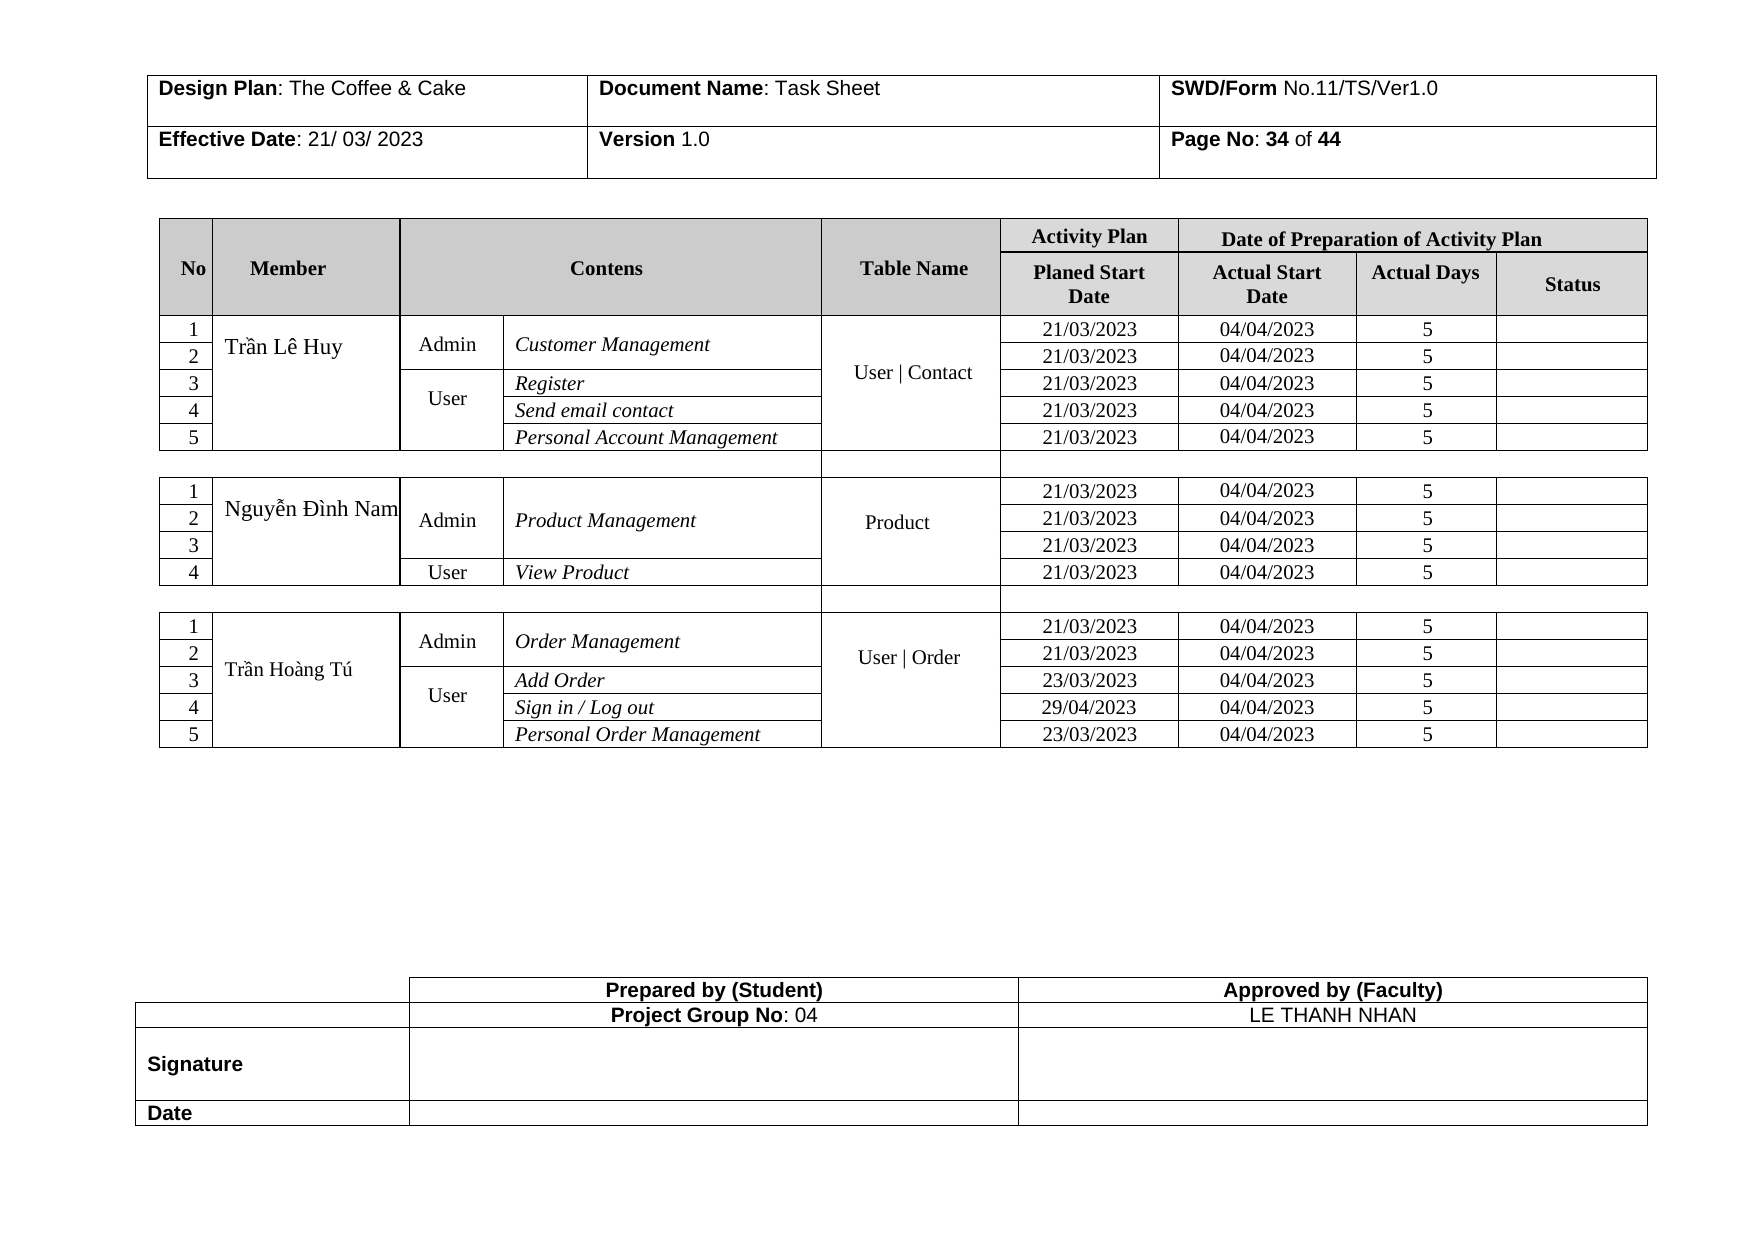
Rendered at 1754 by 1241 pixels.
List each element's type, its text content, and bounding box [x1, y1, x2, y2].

table_cell [1497, 343, 1647, 369]
table_cell [1497, 667, 1647, 693]
table_cell [822, 451, 1000, 477]
table_cell 04/04/2023 [1179, 316, 1356, 342]
table_cell 5 [1357, 532, 1496, 558]
table_cell [1497, 424, 1647, 450]
table_cell User | Contact [822, 316, 1000, 450]
table_cell 4 [160, 694, 212, 720]
table_cell Add Order [504, 667, 821, 693]
table_cell [1001, 451, 1647, 477]
table_cell 3 [160, 667, 212, 693]
table_cell Customer Management [504, 316, 821, 369]
table_cell 5 [1357, 316, 1496, 342]
table_cell 23/03/2023 [1001, 667, 1178, 693]
table_cell 1 [160, 613, 212, 639]
table_cell 21/03/2023 [1001, 316, 1178, 342]
table_cell [1497, 532, 1647, 558]
table_cell 5 [1357, 667, 1496, 693]
table_cell [1497, 505, 1647, 531]
table_cell 5 [1357, 694, 1496, 720]
table_cell 04/04/2023 [1179, 343, 1356, 369]
table_cell Personal Order Management [504, 721, 821, 747]
table_cell 04/04/2023 [1179, 694, 1356, 720]
table_header Activity Plan [1001, 219, 1178, 251]
table_cell 04/04/2023 [1179, 532, 1356, 558]
table_cell 5 [1357, 721, 1496, 747]
table_cell 21/03/2023 [1001, 640, 1178, 666]
table_cell 3 [160, 532, 212, 558]
table_cell Send email contact [504, 397, 821, 423]
table_cell [822, 586, 1000, 612]
table_cell 2 [160, 505, 212, 531]
table_cell [1497, 694, 1647, 720]
table_cell 23/03/2023 [1001, 721, 1178, 747]
table_cell 1 [160, 316, 212, 342]
table_cell User | Order [822, 613, 1000, 747]
table_header Date of Preparation of Activity Plan [1179, 219, 1647, 251]
table_cell Admin [401, 316, 503, 369]
table_cell User [401, 667, 503, 747]
table_cell 04/04/2023 [1179, 424, 1356, 450]
table_cell 21/03/2023 [1001, 505, 1178, 531]
table_cell Order Management [504, 613, 821, 666]
table_cell Register [504, 370, 821, 396]
table_cell 04/04/2023 [1179, 640, 1356, 666]
table_cell [1497, 613, 1647, 639]
table_cell 21/03/2023 [1001, 532, 1178, 558]
table_cell 04/04/2023 [1179, 667, 1356, 693]
table_cell [1497, 640, 1647, 666]
table_cell User [401, 370, 503, 450]
table_cell Actual Days [1357, 253, 1496, 315]
table_cell 5 [1357, 640, 1496, 666]
table_cell 4 [160, 559, 212, 585]
table_cell 5 [160, 721, 212, 747]
table_cell [1497, 370, 1647, 396]
table_cell [1497, 397, 1647, 423]
table_header No [160, 219, 212, 315]
table_cell [1497, 559, 1647, 585]
table_cell 21/03/2023 [1001, 613, 1178, 639]
table_cell 04/04/2023 [1179, 559, 1356, 585]
table_cell View Product [504, 559, 821, 585]
table_cell 1 [160, 478, 212, 504]
table_cell [1001, 586, 1647, 612]
table_cell 21/03/2023 [1001, 397, 1178, 423]
table_cell [160, 451, 821, 477]
table_cell Product [822, 478, 1000, 585]
table_cell Admin [401, 478, 503, 558]
table_cell 21/03/2023 [1001, 370, 1178, 396]
table_cell 5 [1357, 424, 1496, 450]
table_cell 29/04/2023 [1001, 694, 1178, 720]
table_cell 5 [1357, 478, 1496, 504]
table_cell Admin [401, 613, 503, 666]
table_cell 21/03/2023 [1001, 343, 1178, 369]
table_cell 5 [1357, 370, 1496, 396]
table_cell 21/03/2023 [1001, 478, 1178, 504]
table_cell [1497, 721, 1647, 747]
table_cell Personal Account Management [504, 424, 821, 450]
table_cell 3 [160, 370, 212, 396]
table_cell 04/04/2023 [1179, 613, 1356, 639]
table_cell Status [1497, 253, 1647, 315]
table_cell 21/03/2023 [1001, 559, 1178, 585]
table_cell 2 [160, 343, 212, 369]
table_cell [1497, 478, 1647, 504]
table_cell 04/04/2023 [1179, 478, 1356, 504]
table_cell Sign in / Log out [504, 694, 821, 720]
table_cell 2 [160, 640, 212, 666]
table_header Member [213, 219, 399, 315]
table_cell Trần Lê Huy [213, 316, 399, 450]
table_cell 5 [1357, 343, 1496, 369]
table_cell 04/04/2023 [1179, 721, 1356, 747]
table_cell User [401, 559, 503, 585]
table_cell 4 [160, 397, 212, 423]
table_cell Nguyễn Đình Nam [213, 478, 399, 585]
table_cell Planed Start Date [1001, 253, 1178, 315]
table_cell 5 [1357, 613, 1496, 639]
table_cell 04/04/2023 [1179, 370, 1356, 396]
table_cell 5 [1357, 559, 1496, 585]
table_cell 5 [160, 424, 212, 450]
table_cell [1497, 316, 1647, 342]
table_cell Actual Start Date [1179, 253, 1356, 315]
table_cell Trần Hoàng Tú [213, 613, 399, 747]
table_cell Product Management [504, 478, 821, 558]
table_cell 5 [1357, 397, 1496, 423]
table_cell 04/04/2023 [1179, 505, 1356, 531]
table_cell 5 [1357, 505, 1496, 531]
table_cell 21/03/2023 [1001, 424, 1178, 450]
table_header Table Name [822, 219, 1000, 315]
table_cell 04/04/2023 [1179, 397, 1356, 423]
table_header Contens [401, 219, 821, 315]
table_cell [160, 586, 821, 612]
